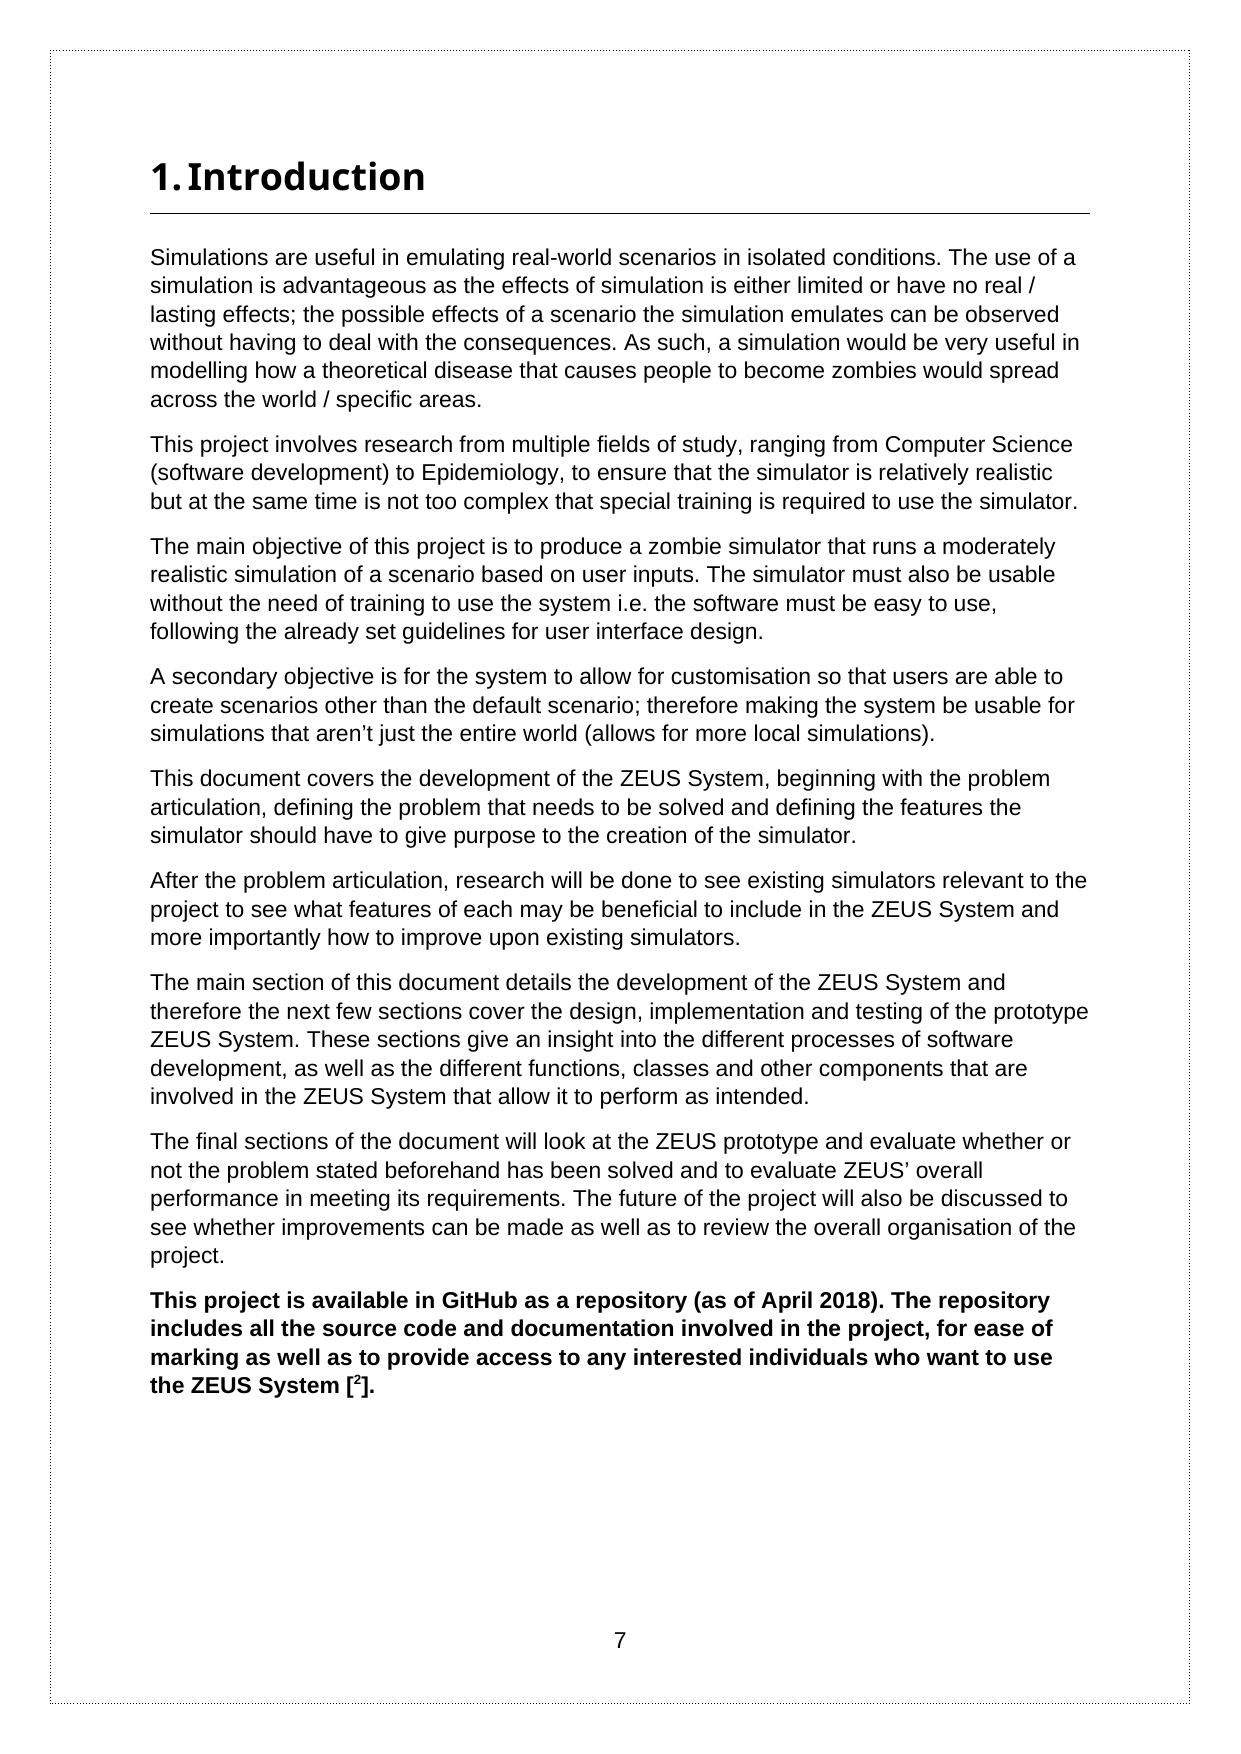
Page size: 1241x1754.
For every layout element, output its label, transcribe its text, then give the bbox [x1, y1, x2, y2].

text The main objective of this project is to produce a zombie simulator that runs a moderately realistic simulation of a scenario based on user inputs. The simulator must also be usable without the need of training to use the system i.e. the software must be easy to use, following the already set guidelines for user interface design. [150, 533, 1090, 644]
text The main section of this document details the development of the ZEUS System and therefore the next few sections cover the design, implementation and testing of the prototype ZEUS System. These sections give an insight into the different processes of software development, as well as the different functions, classes and other components that are involved in the ZEUS System that allow it to perform as intended. [150, 969, 1090, 1109]
text Simulations are useful in emulating real-world scenarios in isolated conditions. The use of a simulation is advantageous as the effects of simulation is either limited or have no real / lasting effects; the possible effects of a scenario the simulation emulates can be observed without having to deal with the consequences. As such, a simulation would be very useful in modelling how a theoretical disease that causes people to become zombies would spread across the world / specific areas. [150, 244, 1090, 412]
text This project is available in GitHub as a repository (as of April 2018). The repository includes all the source code and documentation involved in the project, for ease of marking as well as to provide access to any interested individuals who want to use the ZEUS System []. [150, 1287, 1090, 1399]
text After the problem articulation, research will be done to see existing simulators relevant to the project to see what features of each may be beneficial to include in the ZEUS System and more importantly how to improve upon existing simulators. [150, 867, 1090, 951]
text This document covers the development of the ZEUS System, beginning with the problem articulation, defining the problem that needs to be solved and defining the features the simulator should have to give purpose to the creation of the simulator. [150, 765, 1090, 848]
subtitle Introduction [150, 150, 1090, 213]
text A secondary objective is for the system to allow for customisation so that users are able to create scenarios other than the default scenario; therefore making the system be usable for simulations that aren’t just the entire world (allows for more local simulations). [150, 663, 1090, 747]
text This project involves research from multiple fields of study, ranging from Computer Science (software development) to Epidemiology, to ensure that the simulator is relatively realistic but at the same time is not too complex that special training is required to use the simulator. [150, 431, 1090, 514]
text The final sections of the document will look at the ZEUS prototype and evaluate whether or not the problem stated beforehand has been solved and to evaluate ZEUS’ overall performance in meeting its requirements. The future of the project will also be discussed to see whether improvements can be made as well as to review the overall organisation of the project. [150, 1128, 1090, 1268]
